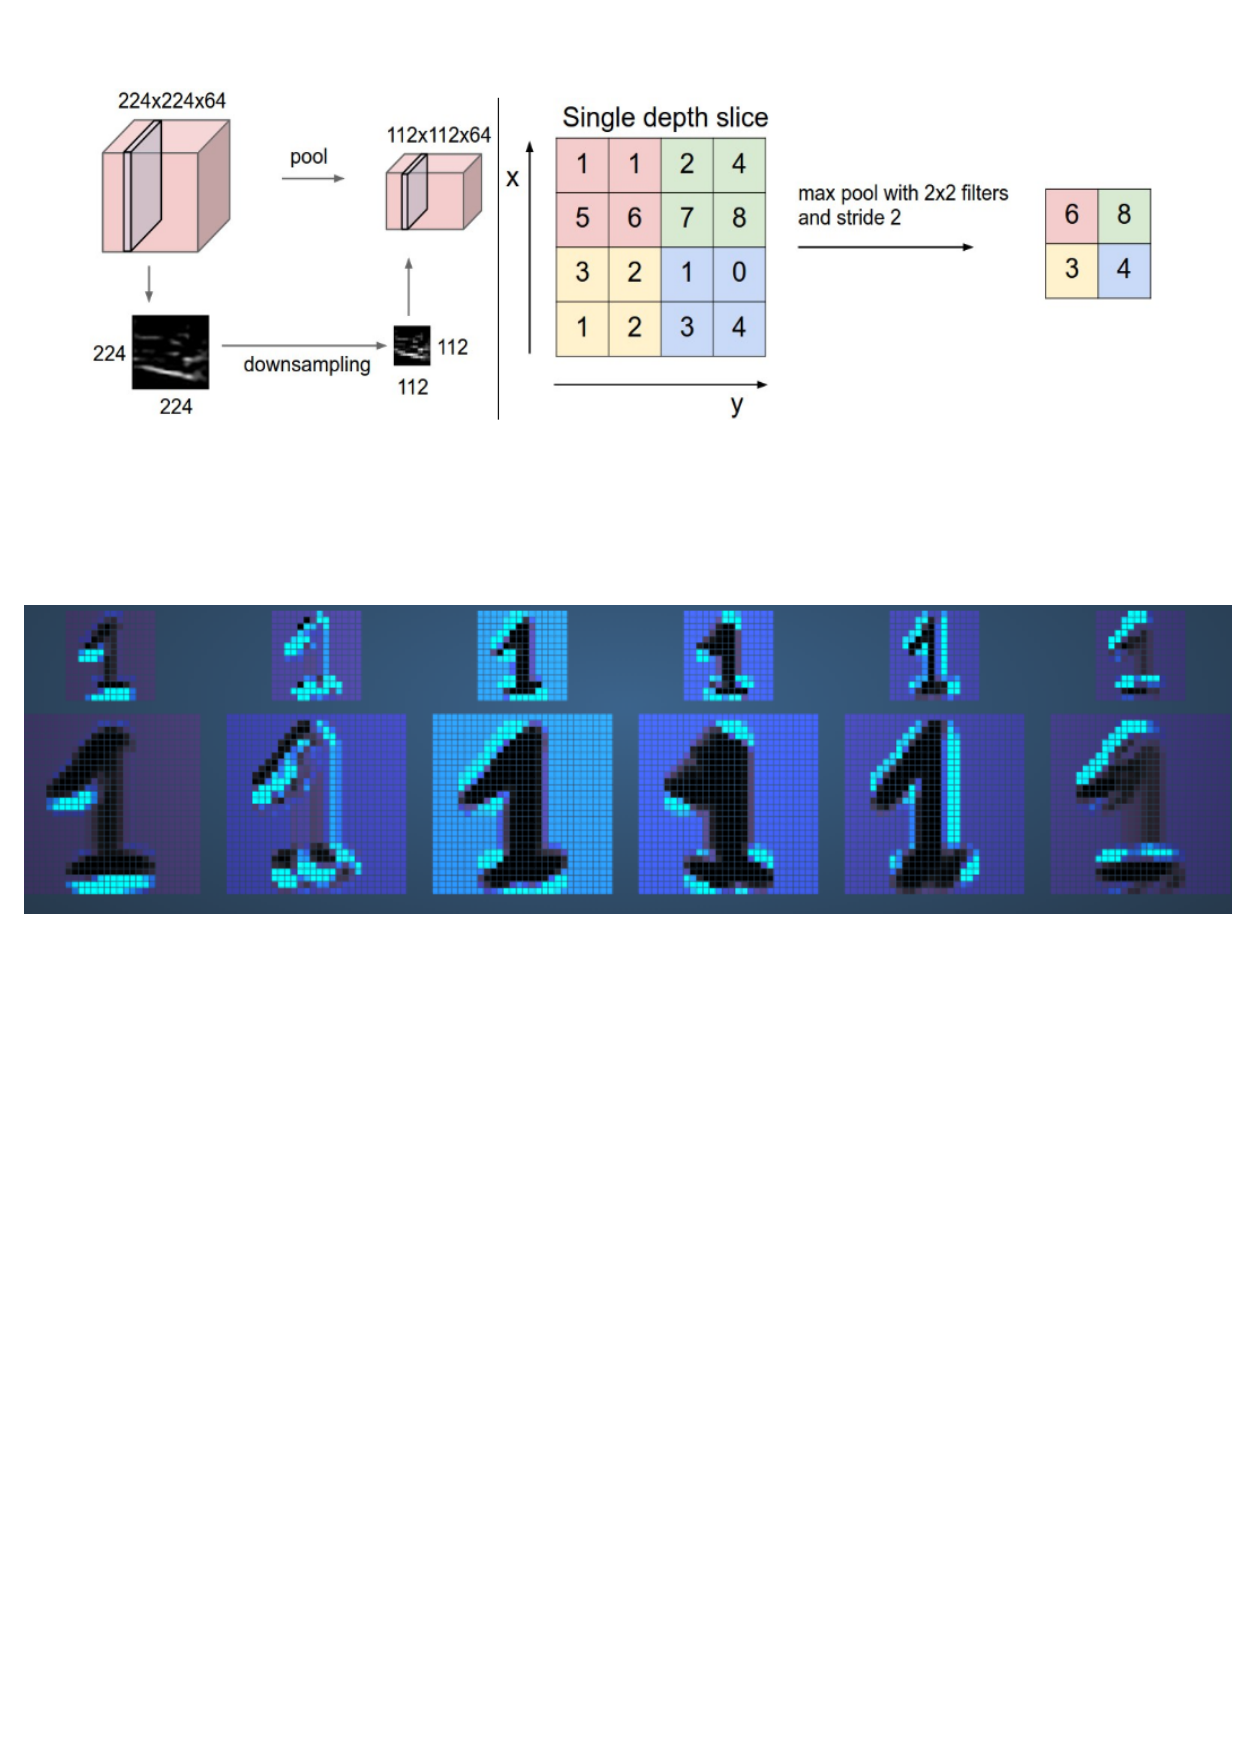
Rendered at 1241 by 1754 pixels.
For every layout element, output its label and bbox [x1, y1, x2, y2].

picture [24, 605, 1232, 914]
picture [40, 72, 1191, 428]
